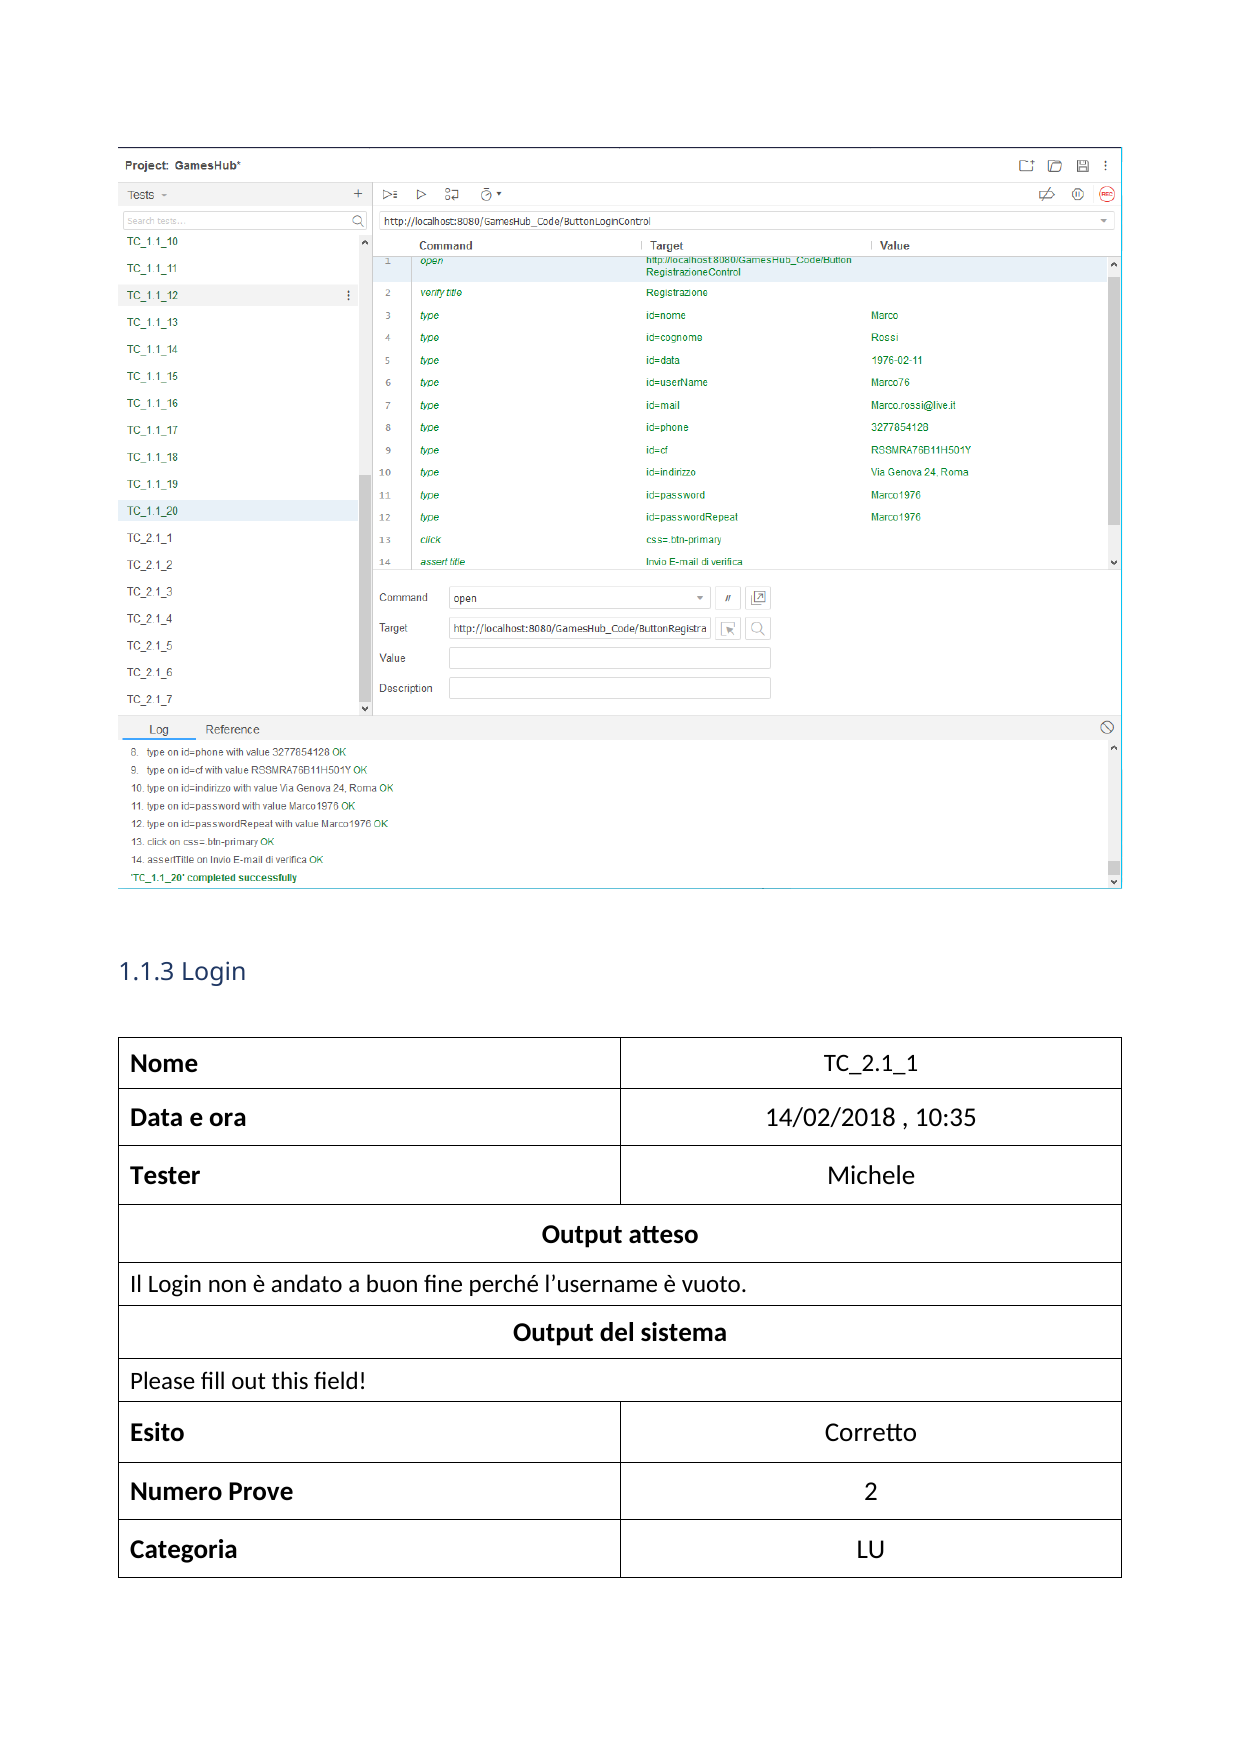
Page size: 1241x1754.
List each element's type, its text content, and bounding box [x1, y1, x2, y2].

table_cell Numero Prove [119, 1463, 620, 1519]
table_cell 14/02/2018 , 10:35 [621, 1089, 1121, 1145]
table_cell Corretto [621, 1402, 1121, 1462]
table_header Nome [119, 1038, 620, 1087]
table_cell 2 [621, 1463, 1121, 1519]
table_cell Michele [621, 1146, 1121, 1204]
subtitle 1.1.3 Login [118, 954, 1122, 988]
table_cell Data e ora [119, 1089, 620, 1145]
table_cell Please fill out this field! [119, 1359, 1121, 1401]
table_cell Output del sistema [119, 1306, 1121, 1358]
table_cell Categoria [119, 1520, 620, 1577]
table_cell Il Login non è andato a buon fine perché l’username è vuoto. [119, 1263, 1121, 1305]
table_header TC_2.1_1 [621, 1038, 1121, 1087]
picture [118, 147, 1120, 889]
table_cell LU [621, 1520, 1121, 1577]
table_cell Esito [119, 1402, 620, 1462]
table_cell Output atteso [119, 1205, 1121, 1262]
table_cell Tester [119, 1146, 620, 1204]
